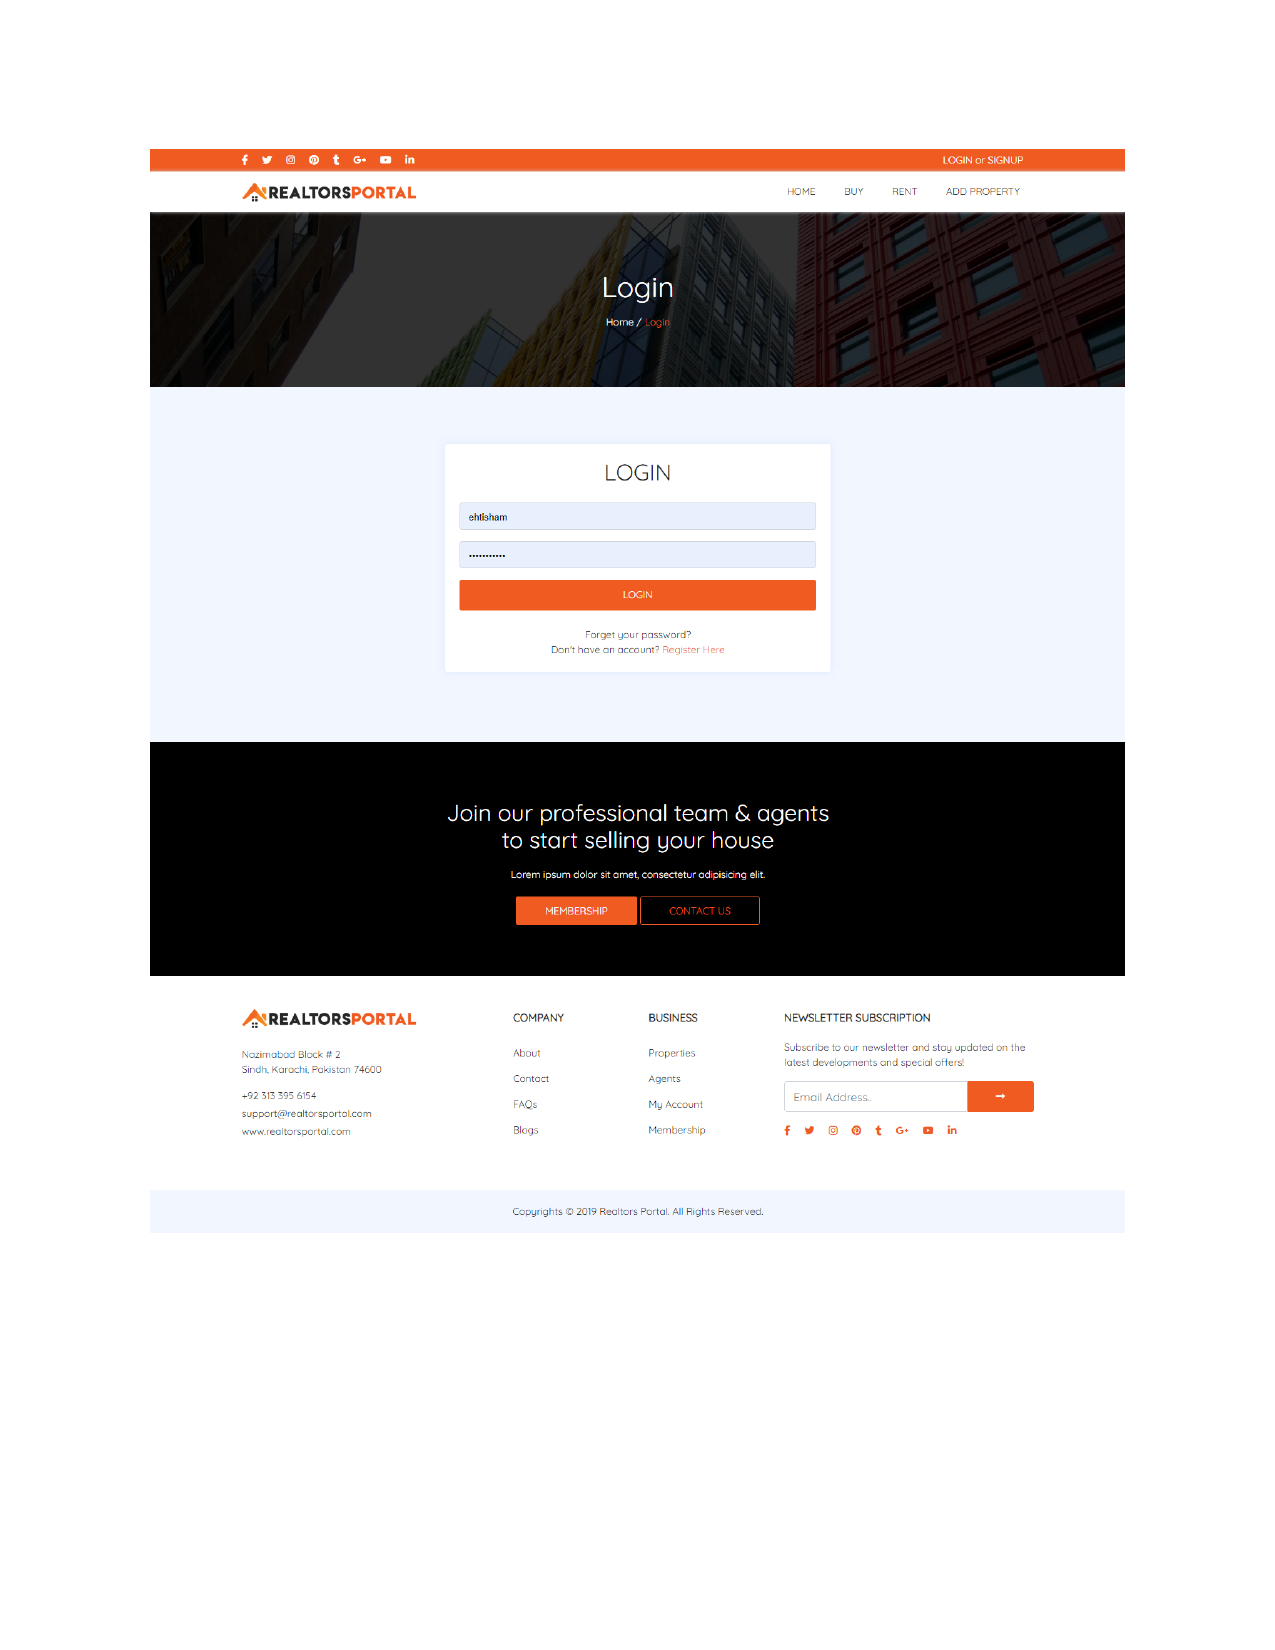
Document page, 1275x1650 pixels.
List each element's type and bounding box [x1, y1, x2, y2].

picture [150, 149, 1125, 1233]
